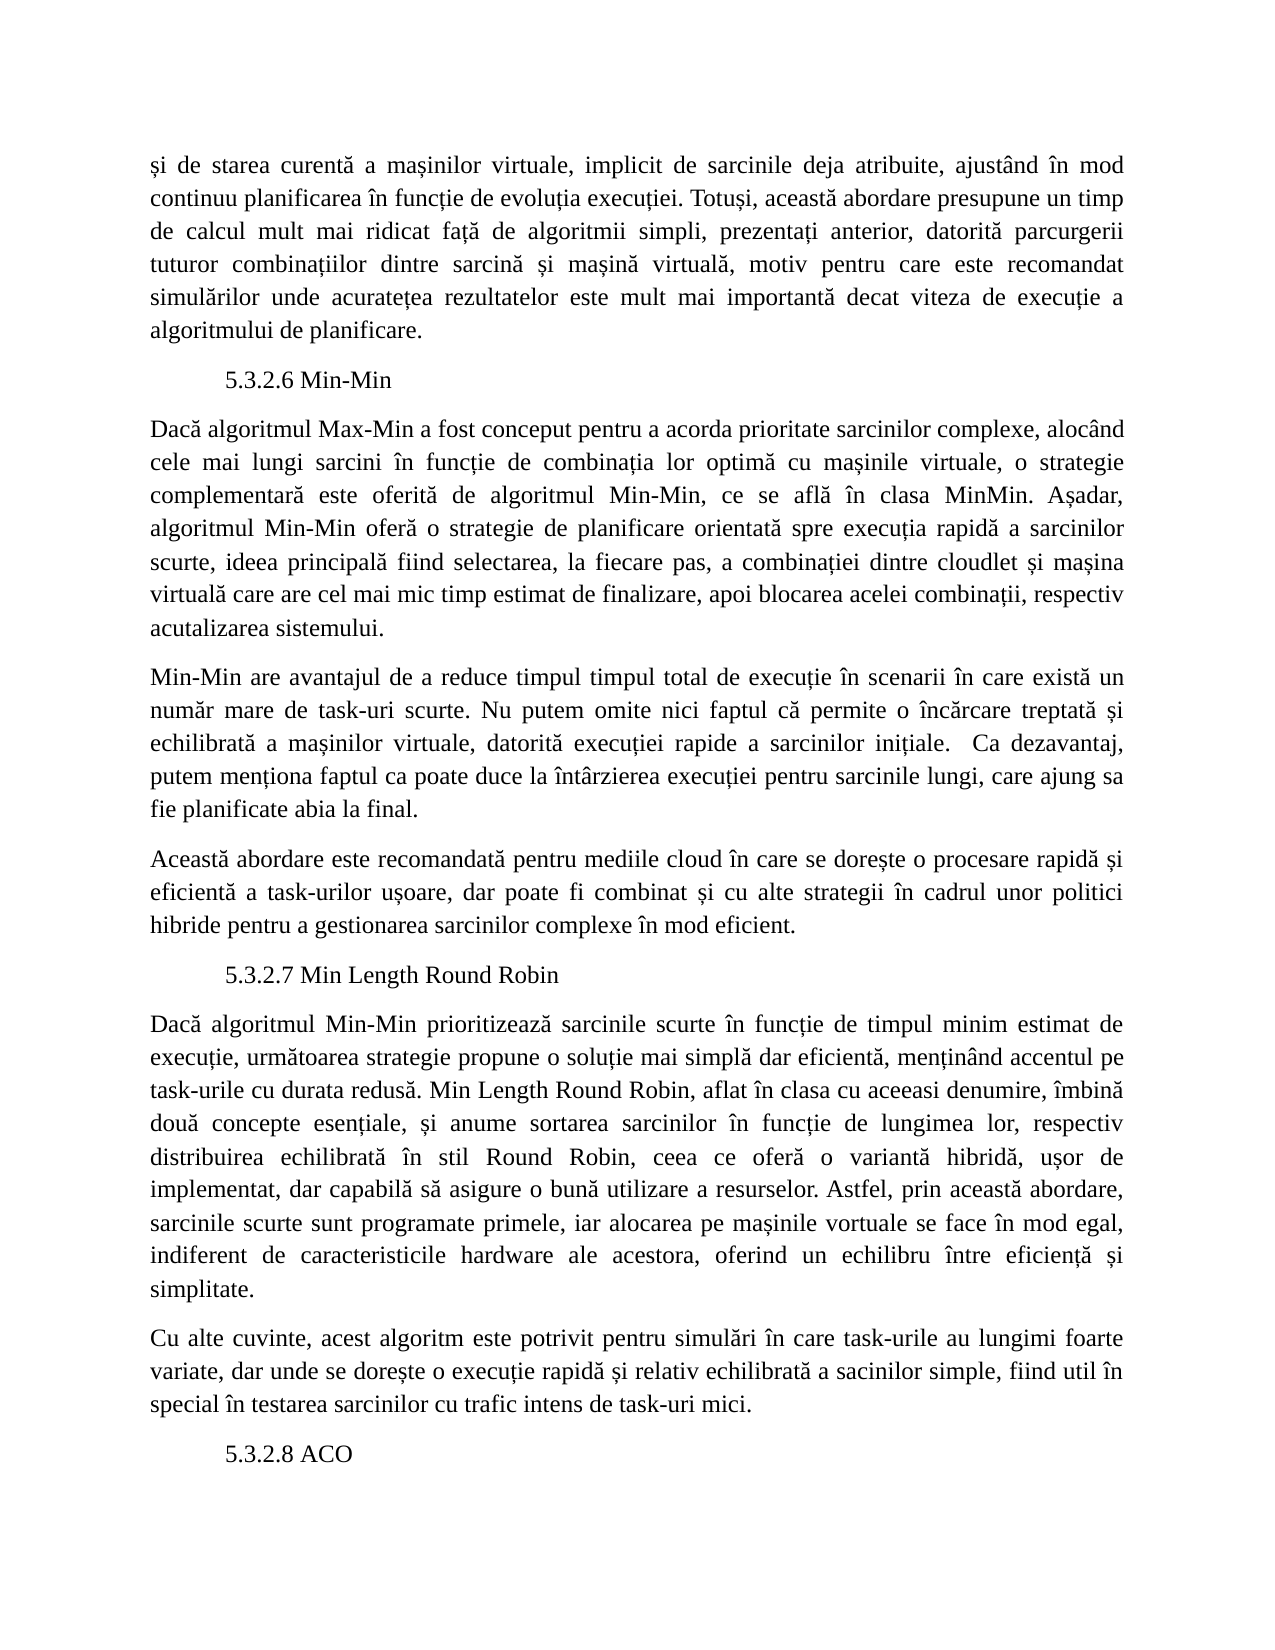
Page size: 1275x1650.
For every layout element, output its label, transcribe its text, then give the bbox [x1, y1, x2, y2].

list Min Length Round Robin [225, 960, 1125, 988]
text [150, 150, 1125, 344]
text Dacă algoritmul Max-Min a fost conceput pentru a acorda prioritate sarcinilor complexe, alocând cele mai lungi sarcini în funcție de combinația lor optimă cu mașinile virtuale, o strategie complementară este oferită de algoritmul Min-Min, ce se află în clasa MinMin. Așadar, algoritmul Min-Min oferă o strategie de planificare orientată spre execuția rapidă a sarcinilor scurte, ideea principală fiind selectarea, la fiecare pas, a combinației dintre cloudlet și mașina virtuală care are cel mai mic timp estimat de finalizare, apoi blocarea acelei combinații, respectiv acutalizarea sistemului. [150, 414, 1125, 641]
text Cu alte cuvinte, acest algoritm este potrivit pentru simulări în care task-urile au lungimi foarte variate, dar unde se dorește o execuție rapidă și relativ echilibrată a sacinilor simple, fiind util în special în testarea sarcinilor cu trafic intens de task-uri mici. [150, 1323, 1125, 1418]
text Dacă algoritmul Min-Min prioritizează sarcinile scurte în funcție de timpul minim estimat de execuție, următoarea strategie propune o soluție mai simplă dar eficientă, menținând accentul pe task-urile cu durata redusă. Min Length Round Robin, aflat în clasa cu aceeasi denumire, îmbină două concepte esențiale, și anume sortarea sarcinilor în funcție de lungimea lor, respectiv distribuirea echilibrată în stil Round Robin, ceea ce oferă o variantă hibridă, ușor de implementat, dar capabilă să asigure o bună utilizare a resurselor. Astfel, prin această abordare, sarcinile scurte sunt programate primele, iar alocarea pe mașinile vortuale se face în mod egal, indiferent de caracteristicile hardware ale acestora, oferind un echilibru între eficiență și simplitate. [150, 1009, 1125, 1302]
list Min-Min [225, 365, 1125, 393]
list ACO [225, 1439, 1125, 1468]
text Această abordare este recomandată pentru mediile cloud în care se dorește o procesare rapidă și eficientă a task-urilor ușoare, dar poate fi combinat și cu alte strategii în cadrul unor politici hibride pentru a gestionarea sarcinilor complexe în mod eficient. [150, 844, 1125, 939]
text Min-Min are avantajul de a reduce timpul timpul total de execuție în scenarii în care există un număr mare de task-uri scurte. Nu putem omite nici faptul că permite o încărcare treptată și echilibrată a mașinilor virtuale, datorită execuției rapide a sarcinilor inițiale. Ca dezavantaj, putem menționa faptul ca poate duce la întârzierea execuției pentru sarcinile lungi, care ajung sa fie planificate abia la final. [150, 662, 1125, 823]
